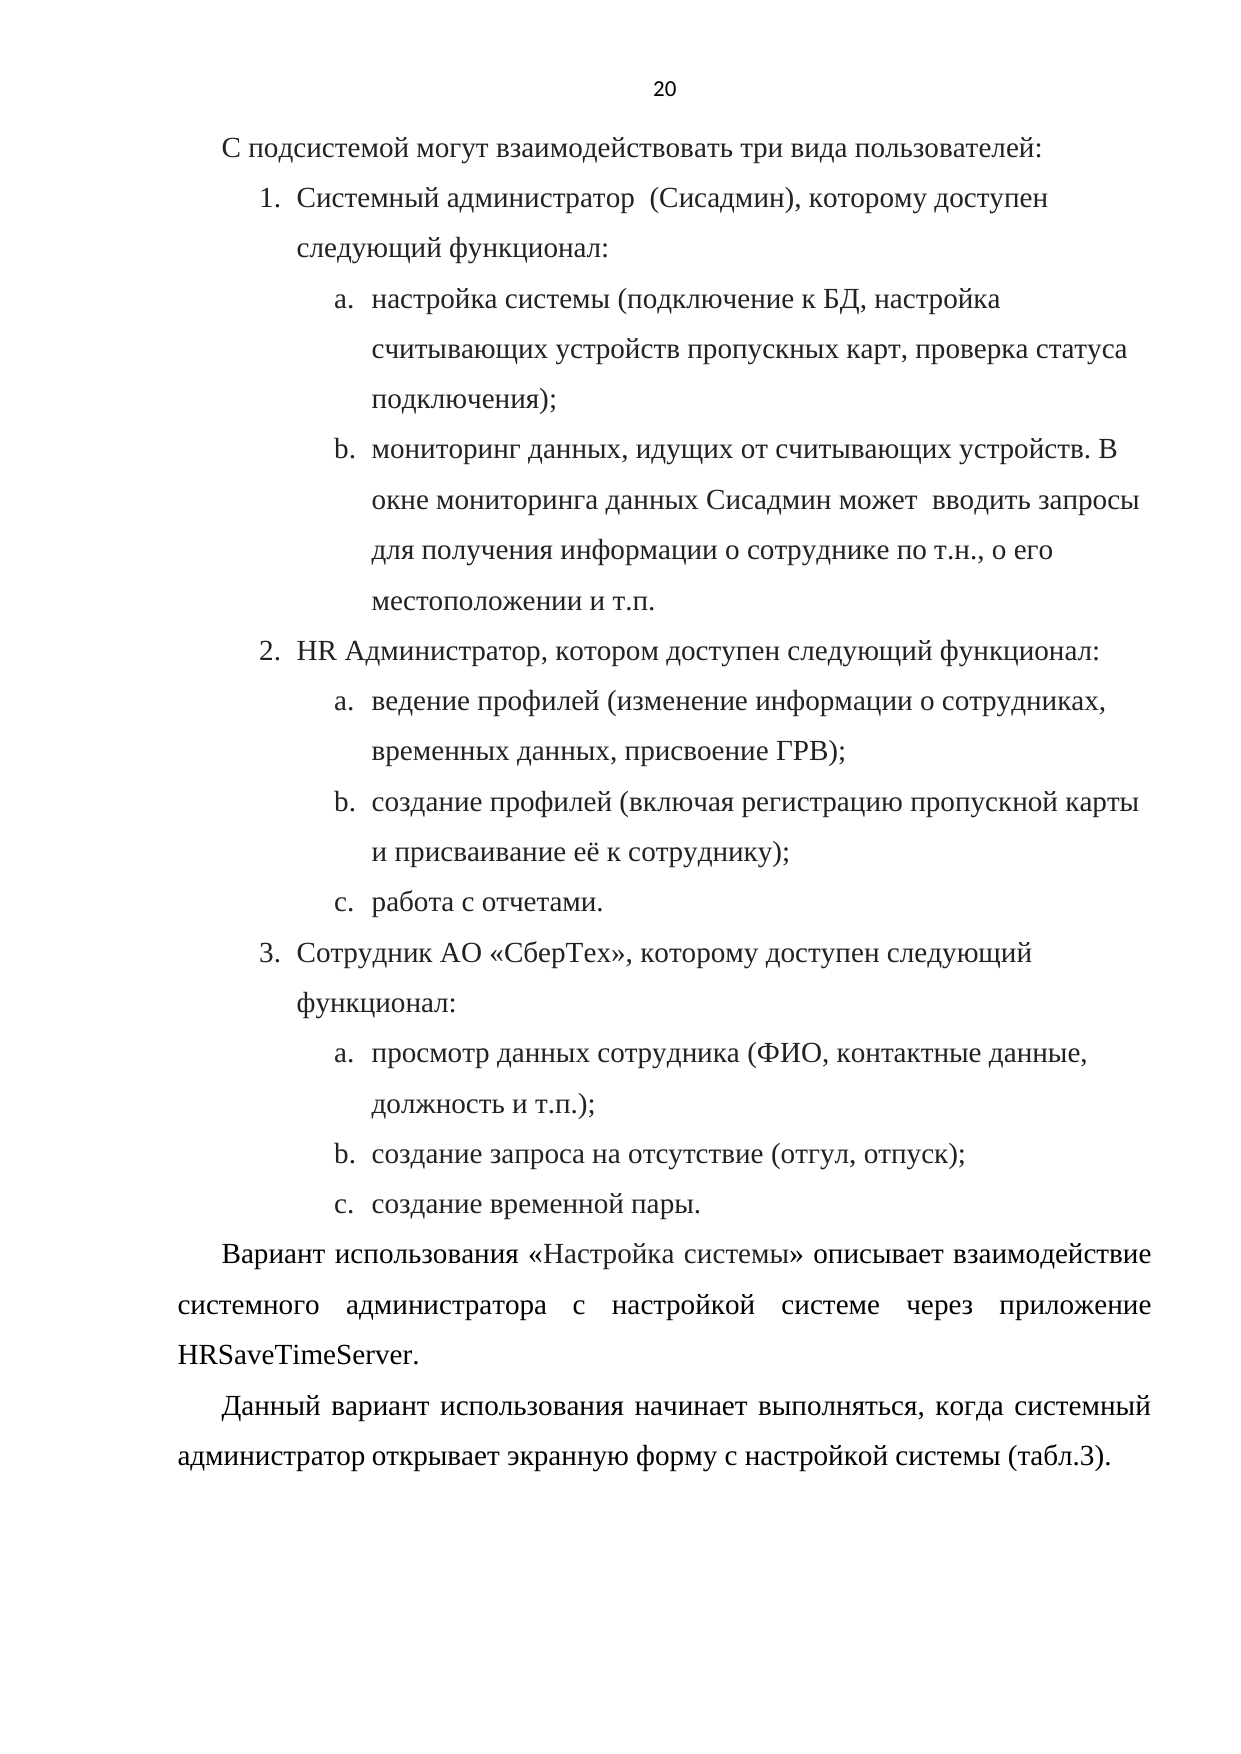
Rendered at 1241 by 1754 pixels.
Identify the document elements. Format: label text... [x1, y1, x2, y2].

list работа с отчетами. [334, 884, 1152, 918]
text Данный вариант использования начинает выполняться, когда системный администратор открывает экранную форму с настройкой системы (табл.3). [177, 1388, 1152, 1471]
list мониторинг данных, идущих от считывающих устройств. В окне мониторинга данных Сисадмин может вводить запросы для получения информации о сотруднике по т.н., о его местоположении и т.п. [334, 432, 1152, 616]
list ведение профилей (изменение информации о сотрудниках, временных данных, присвоение ГРВ); [334, 683, 1152, 767]
list настройка системы (подключение к БД, настройка считывающих устройств пропускных карт, проверка статуса подключения); [334, 281, 1152, 415]
text Вариант использования «Настройка системы» описывает взаимодействие системного администратора с настройкой системе через приложение HRSaveTimeServer. [177, 1237, 1152, 1371]
text С подсистемой могут взаимодействовать три вида пользователей: [177, 130, 1152, 163]
list HR Администратор, котором доступен следующий функционал: [259, 633, 1152, 666]
list Системный администратор (Сисадмин), которому доступен следующий функционал: [259, 180, 1152, 264]
list создание профилей (включая регистрацию пропускной карты и присваивание её к сотруднику); [334, 784, 1152, 868]
list просмотр данных сотрудника (ФИО, контактные данные, должность и т.п.); [334, 1035, 1152, 1119]
list создание временной пары. [334, 1186, 1152, 1220]
list создание запроса на отсутствие (отгул, отпуск); [334, 1136, 1152, 1169]
list Сотрудник АО «СберТех», которому доступен следующий функционал: [259, 935, 1152, 1019]
